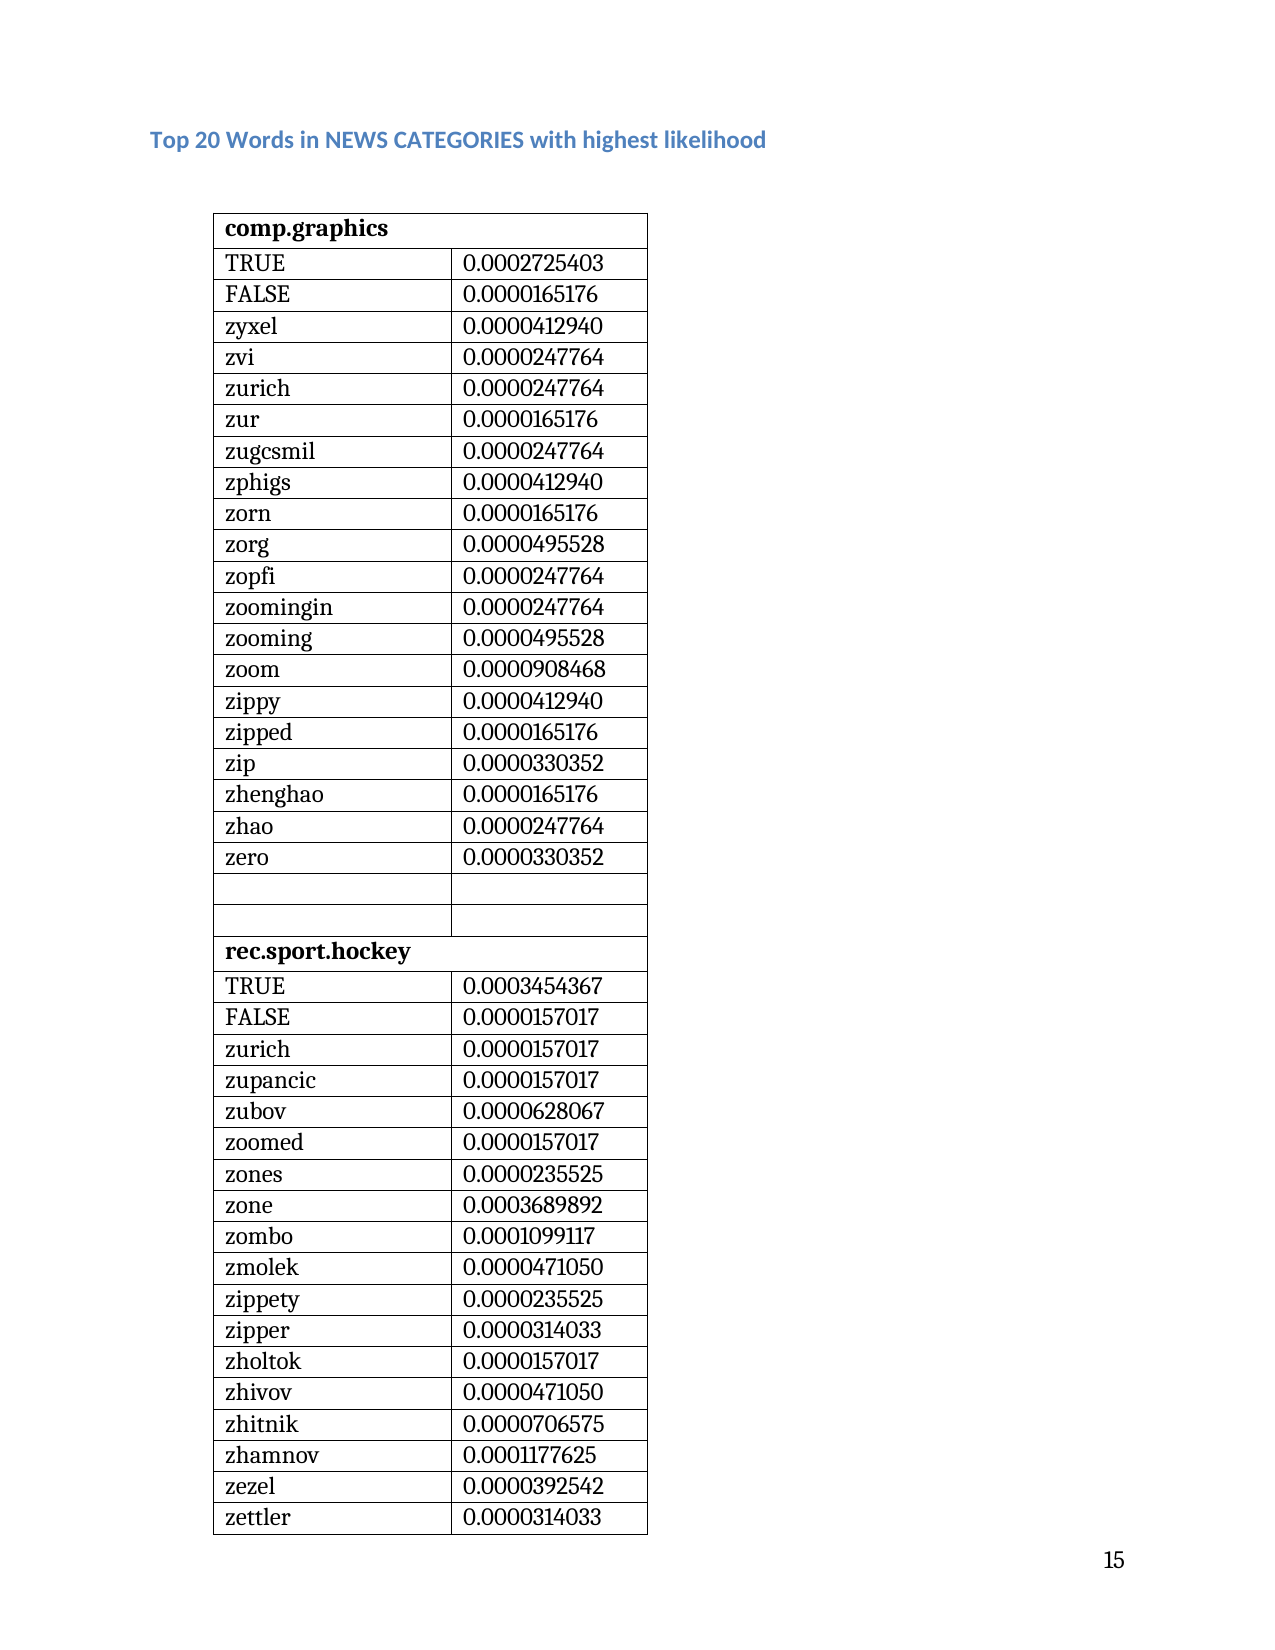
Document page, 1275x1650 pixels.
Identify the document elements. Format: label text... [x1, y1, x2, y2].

table_cell zholtok [214, 1347, 451, 1377]
table_cell 0.0000471050 [452, 1253, 647, 1283]
table_cell zyxel [214, 312, 451, 342]
table_cell zurich [214, 1035, 451, 1065]
table_cell zipper [214, 1316, 451, 1346]
subtitle Top 20 Words in NEWS CATEGORIES with highest likelihood [150, 124, 1125, 155]
table_cell 0.0000706575 [452, 1410, 647, 1440]
table_cell 0.0000628067 [452, 1097, 647, 1127]
table_cell [452, 874, 647, 904]
table_cell rec.sport.hockey [214, 937, 647, 971]
table_cell 0.0000471050 [452, 1378, 647, 1408]
table_header comp.graphics [214, 214, 647, 248]
table_cell 0.0000235525 [452, 1285, 647, 1315]
table_cell 0.0000412940 [452, 468, 647, 498]
table_cell zhenghao [214, 780, 451, 811]
table_cell zphigs [214, 468, 451, 498]
table_cell 0.0001099117 [452, 1222, 647, 1252]
table_cell [214, 874, 451, 904]
table_cell zur [214, 405, 451, 436]
table_cell 0.0000412940 [452, 687, 647, 717]
table_cell zugcsmil [214, 437, 451, 467]
table_cell 0.0000392542 [452, 1472, 647, 1502]
table_cell zippy [214, 687, 451, 717]
table_cell zettler [214, 1503, 451, 1533]
table_cell 0.0000165176 [452, 718, 647, 748]
table_cell zoomed [214, 1128, 451, 1158]
table_cell 0.0000330352 [452, 843, 647, 873]
table_cell zip [214, 749, 451, 779]
table_cell zhivov [214, 1378, 451, 1408]
table_cell 0.0000247764 [452, 437, 647, 467]
table_cell [214, 905, 451, 936]
table_cell 0.0000157017 [452, 1035, 647, 1065]
table_cell zones [214, 1160, 451, 1190]
table_cell zippety [214, 1285, 451, 1315]
table_cell zone [214, 1191, 451, 1221]
table_cell zero [214, 843, 451, 873]
table_cell zhitnik [214, 1410, 451, 1440]
table_cell zurich [214, 374, 451, 404]
table_cell 0.0000412940 [452, 312, 647, 342]
table_cell zorn [214, 499, 451, 529]
table_cell 0.0000165176 [452, 780, 647, 811]
table_cell 0.0000157017 [452, 1066, 647, 1096]
table_cell zmolek [214, 1253, 451, 1283]
table_cell 0.0000908468 [452, 655, 647, 686]
table_cell zezel [214, 1472, 451, 1502]
table_cell 0.0001177625 [452, 1441, 647, 1471]
table_cell zipped [214, 718, 451, 748]
table_cell 0.0000157017 [452, 1347, 647, 1377]
table_cell FALSE [214, 1003, 451, 1033]
table_cell FALSE [214, 280, 451, 311]
table_cell zoom [214, 655, 451, 686]
table_cell 0.0000314033 [452, 1316, 647, 1346]
table_cell 0.0000247764 [452, 562, 647, 592]
table_cell zhao [214, 812, 451, 842]
table_cell TRUE [214, 249, 451, 279]
table_cell 0.0002725403 [452, 249, 647, 279]
table_cell 0.0000165176 [452, 405, 647, 436]
table_cell 0.0000235525 [452, 1160, 647, 1190]
table_cell 0.0000157017 [452, 1128, 647, 1158]
table_cell 0.0003689892 [452, 1191, 647, 1221]
table_cell 0.0000247764 [452, 343, 647, 373]
table_cell zopfi [214, 562, 451, 592]
table_cell zoomingin [214, 593, 451, 623]
table_cell zhamnov [214, 1441, 451, 1471]
table_cell zvi [214, 343, 451, 373]
table_cell 0.0000165176 [452, 499, 647, 529]
table_cell 0.0000495528 [452, 530, 647, 561]
table_cell zubov [214, 1097, 451, 1127]
table_cell zooming [214, 624, 451, 654]
table_cell 0.0000157017 [452, 1003, 647, 1033]
table_cell zupancic [214, 1066, 451, 1096]
table_cell zombo [214, 1222, 451, 1252]
table_cell 0.0000247764 [452, 374, 647, 404]
table_cell 0.0000247764 [452, 812, 647, 842]
table_cell 0.0000495528 [452, 624, 647, 654]
table_cell TRUE [214, 972, 451, 1002]
table_cell 0.0003454367 [452, 972, 647, 1002]
table_cell 0.0000247764 [452, 593, 647, 623]
table_cell 0.0000314033 [452, 1503, 647, 1533]
table_cell 0.0000330352 [452, 749, 647, 779]
table_cell 0.0000165176 [452, 280, 647, 311]
table_cell [452, 905, 647, 936]
table_cell zorg [214, 530, 451, 561]
